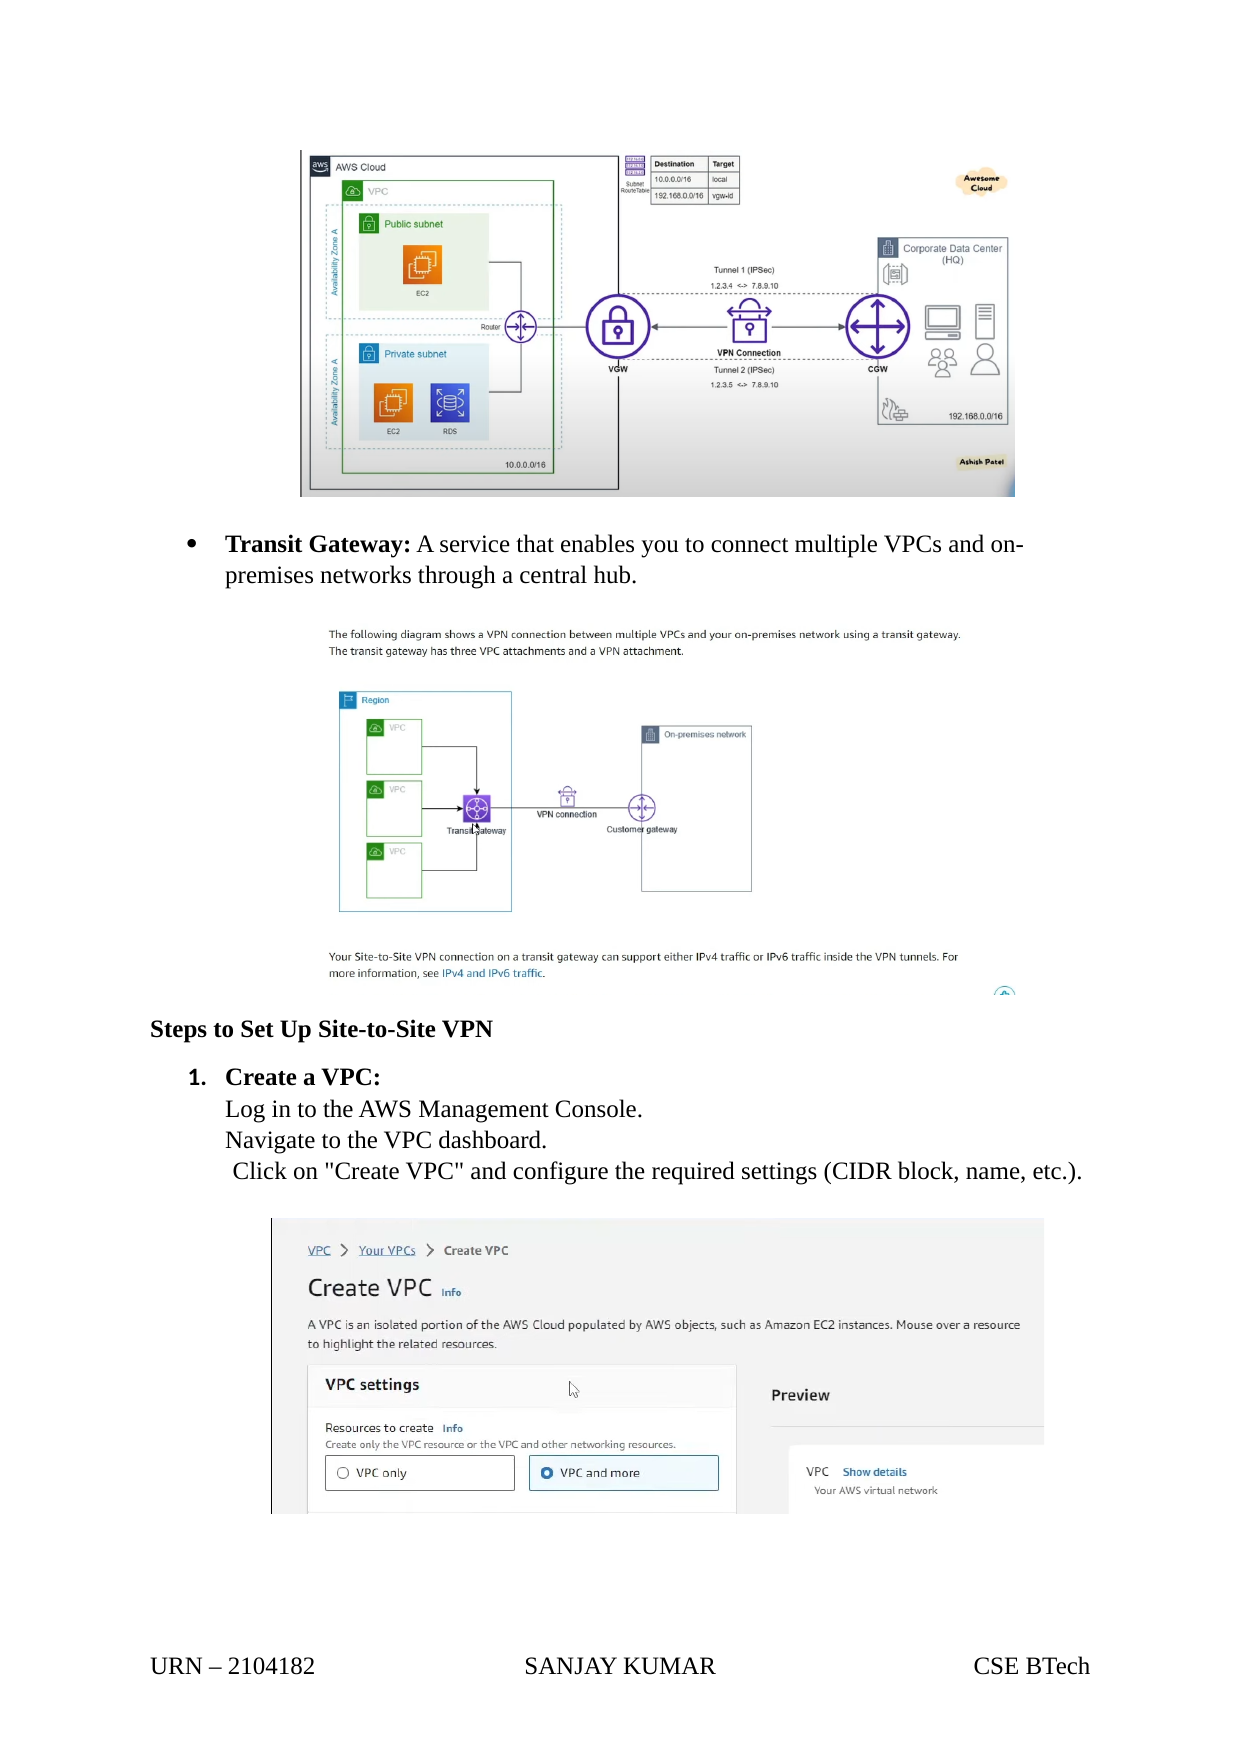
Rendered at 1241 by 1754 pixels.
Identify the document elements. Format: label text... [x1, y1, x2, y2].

picture [300, 150, 1015, 497]
picture [299, 622, 1016, 995]
list Create a VPC: [187, 1061, 1090, 1092]
list Transit Gateway: A service that enables you to connect multiple VPCs and on-premises networks through a central hub. [187, 529, 1090, 589]
text Steps to Set Up Site-to-Site VPN [150, 1014, 1090, 1042]
list Log in to the AWS Management Console. [225, 1094, 1090, 1123]
list Navigate to the VPC dashboard. [225, 1125, 1090, 1154]
picture [271, 1218, 1045, 1514]
